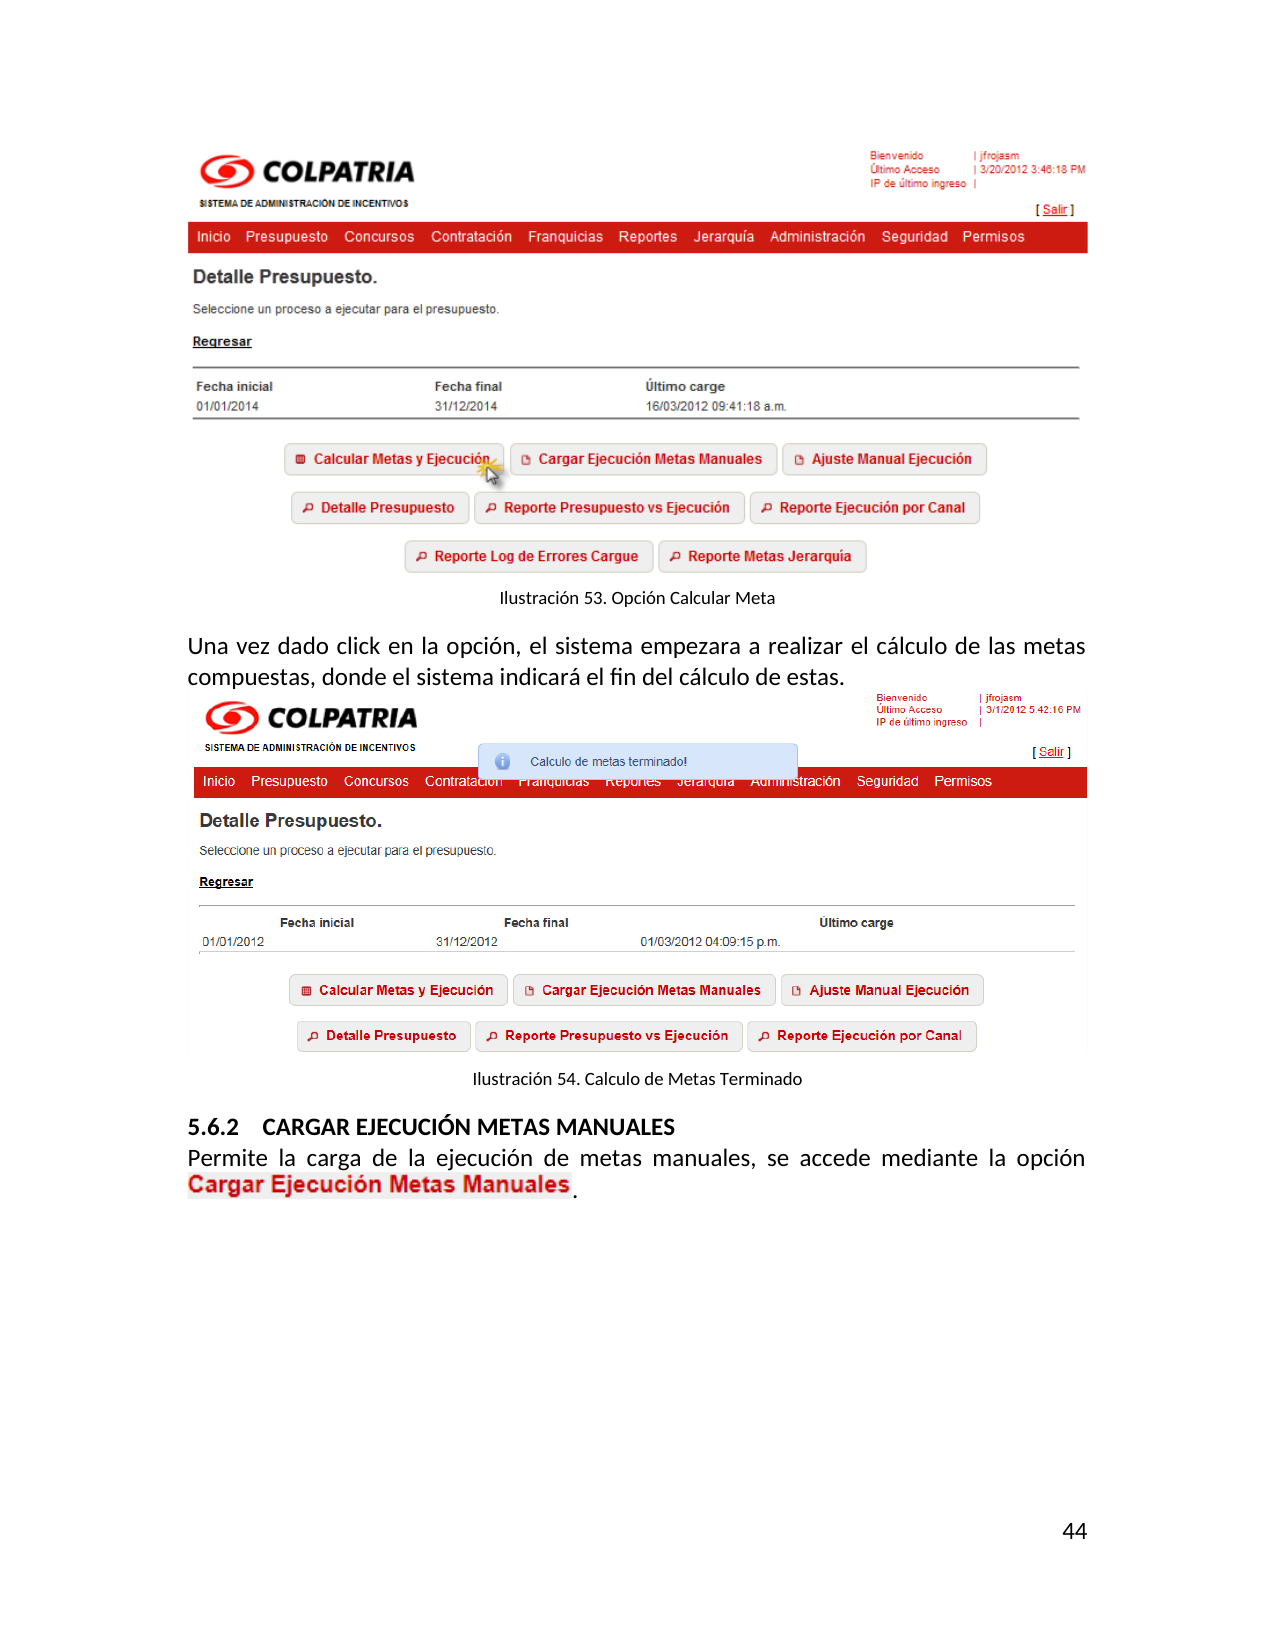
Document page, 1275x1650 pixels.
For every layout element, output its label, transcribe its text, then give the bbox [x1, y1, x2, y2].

picture [187, 150, 1088, 574]
subtitle CARGAR EJECUCIÓN METAS MANUALES [187, 1111, 1087, 1142]
picture [187, 691, 1088, 1055]
picture [187, 1172, 572, 1199]
text Ilustración 54. Calculo de Metas Terminado [187, 1068, 1087, 1091]
text Permite la carga de la ejecución de metas manuales, se accede mediante la opción. [187, 1142, 1087, 1205]
text Ilustración 53. Opción Calcular Meta [187, 587, 1087, 609]
text Una vez dado click en la opción, el sistema empezara a realizar el cálculo de las metas compuestas, donde el sistema indicará el fin del cálculo de estas. [187, 630, 1087, 691]
